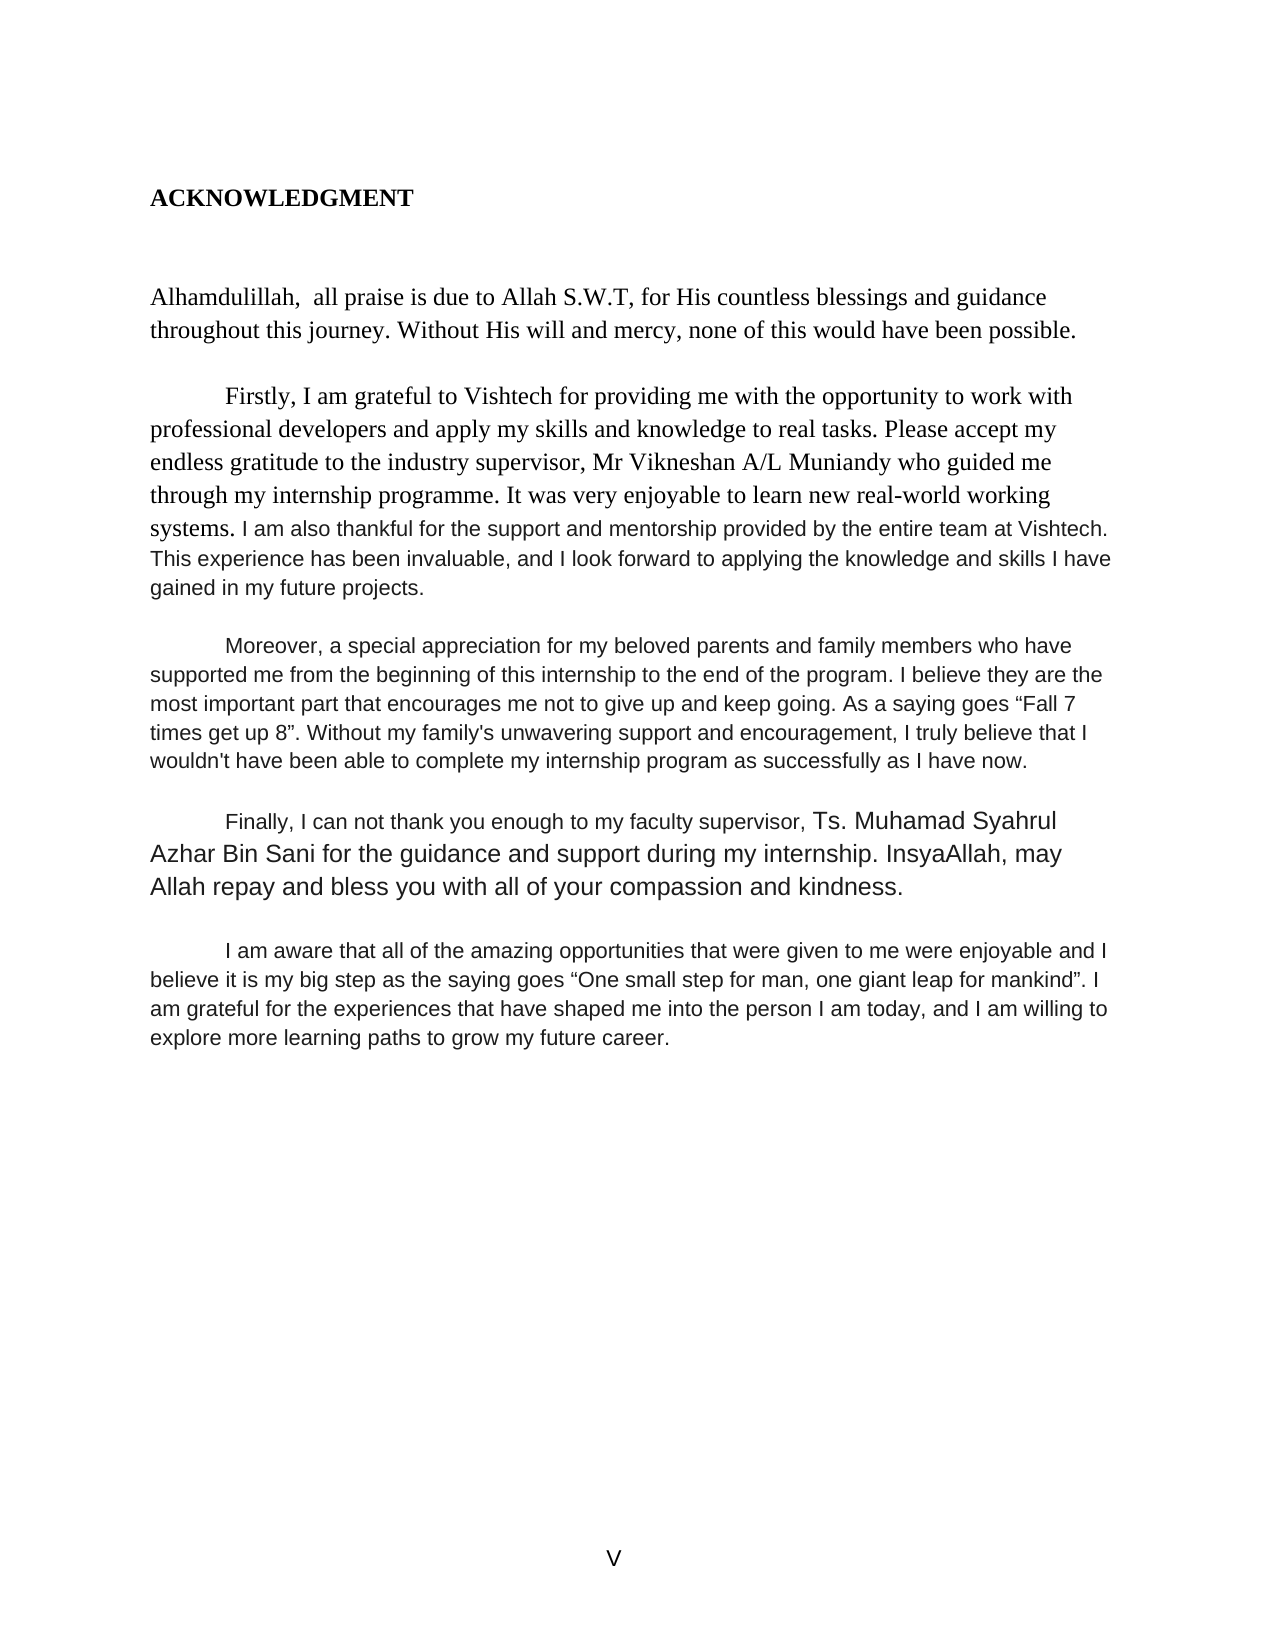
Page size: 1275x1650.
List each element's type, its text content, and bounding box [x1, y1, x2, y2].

text ACKNOWLEDGMENT [150, 183, 1125, 212]
text I am aware that all of the amazing opportunities that were given to me were enjoyable and I believe it is my big step as the saying goes “One small step for man, one giant leap for mankind”. I am grateful for the experiences that have shaped me into the person I am today, and I am willing to explore more learning paths to grow my future career. [150, 938, 1125, 1051]
text Finally, I can not thank you enough to my faculty supervisor, Ts. Muhamad Syahrul Azhar Bin Sani for the guidance and support during my internship. InsyaAllah, may Allah repay and bless you with all of your compassion and kindness. [150, 806, 1125, 901]
text Alhamdulillah, all praise is due to Allah S.W.T, for His countless blessings and guidance throughout this journey. Without His will and mercy, none of this would have been possible. Firstly, I am grateful to Vishtech for providing me with the opportunity to work with professional developers and apply my skills and knowledge to real tasks. Please accept my endless gratitude to the industry supervisor, Mr Vikneshan A/L Muniandy who guided me through my internship programme. It was very enjoyable to learn new real-world working systems. I am also thankful for the support and mentorship provided by the entire team at Vishtech. This experience has been invaluable, and I look forward to applying the knowledge and skills I have gained in my future projects. Moreover, a special appreciation for my beloved parents and family members who have supported me from the beginning of this internship to the end of the program. I believe they are the most important part that encourages me not to give up and keep going. As a saying goes “Fall 7 times get up 8”. Without my family's unwavering support and encouragement, I truly believe that I wouldn't have been able to complete my internship program as successfully as I have now. [150, 282, 1125, 774]
